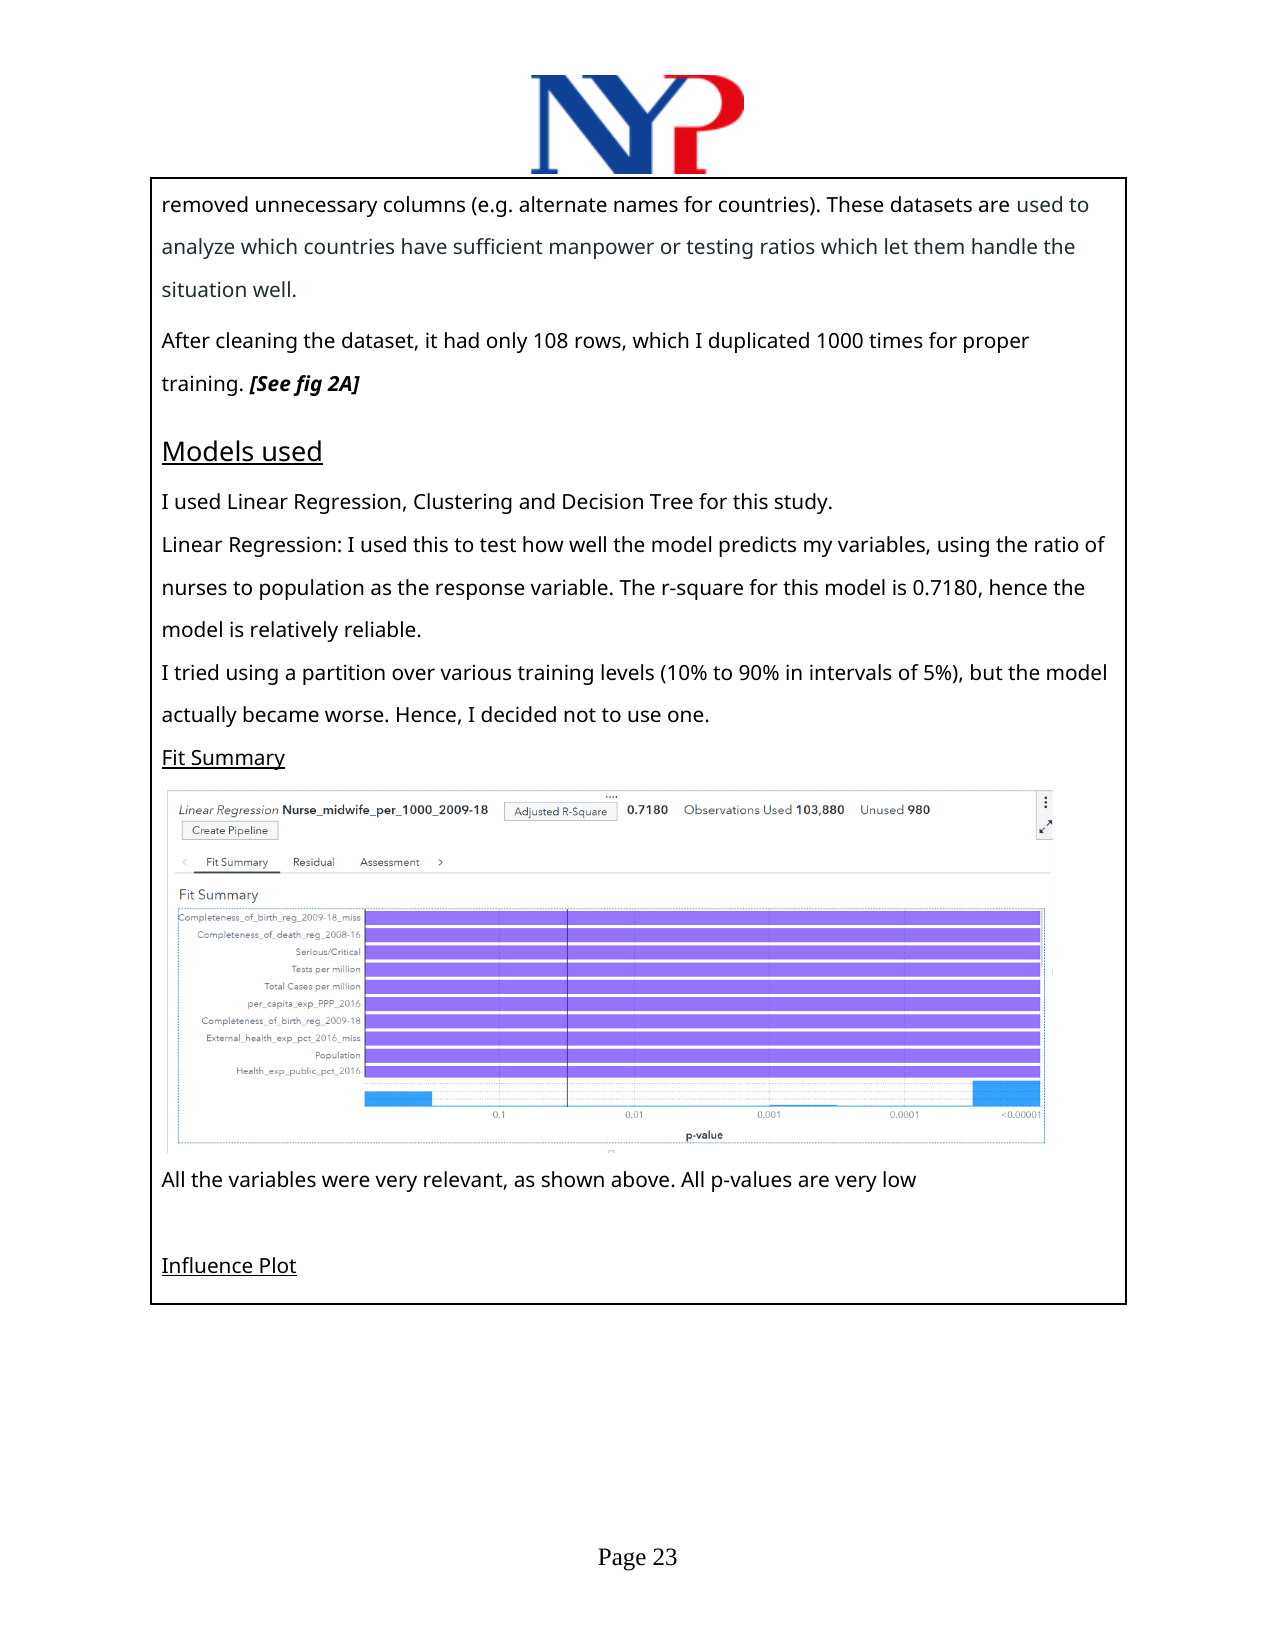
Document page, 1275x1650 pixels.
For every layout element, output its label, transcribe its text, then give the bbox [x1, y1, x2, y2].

picture [161, 785, 1053, 1153]
picture [531, 75, 744, 174]
